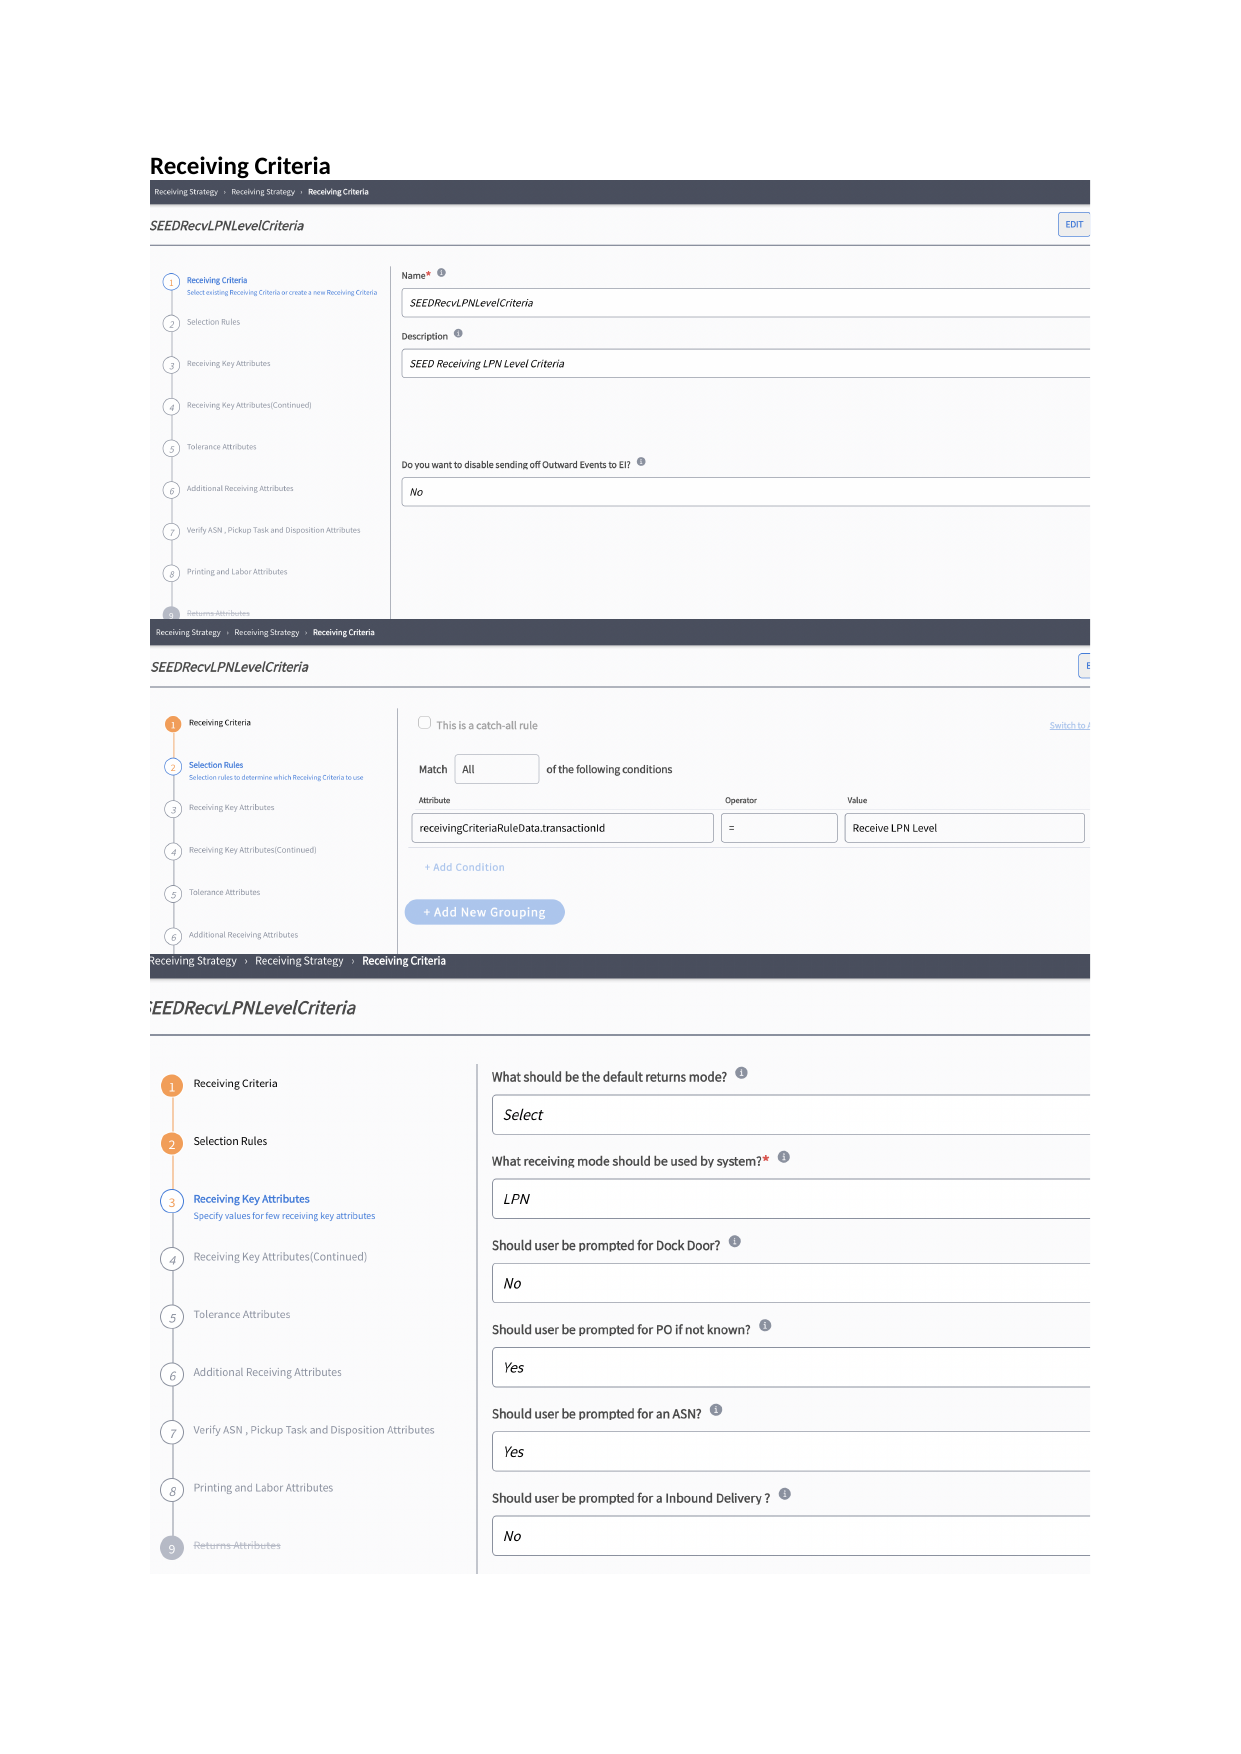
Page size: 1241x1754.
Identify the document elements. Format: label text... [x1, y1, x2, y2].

text Receiving Criteria [150, 150, 1090, 180]
picture [150, 180, 1091, 1574]
